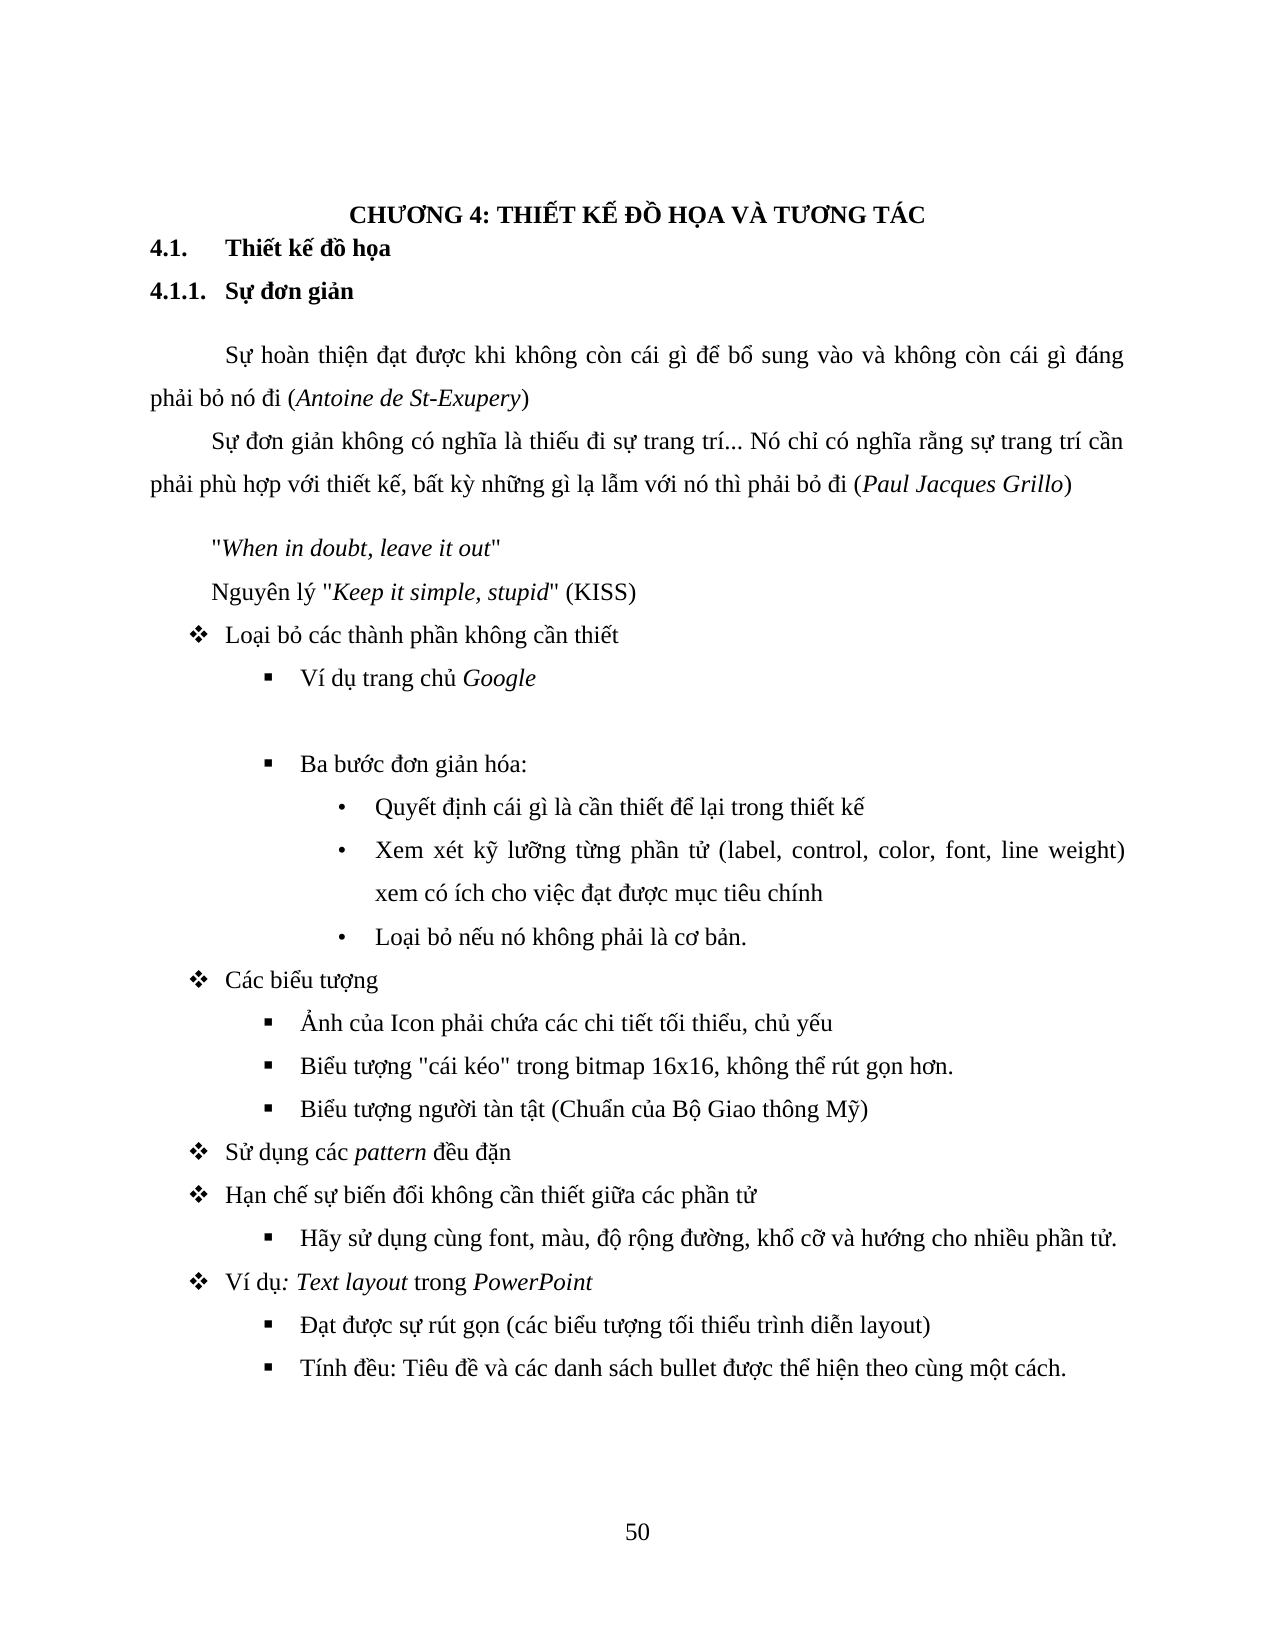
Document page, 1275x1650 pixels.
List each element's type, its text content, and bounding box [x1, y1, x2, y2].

list Ảnh của Icon phải chứa các chi tiết tối thiểu, chủ yếu [262, 1008, 1125, 1037]
subtitle CHƯƠNG 4: THIẾT KẾ ĐỒ HỌA VÀ TƯƠNG TÁC [150, 200, 1125, 229]
list Ba bước đơn giản hóa: [262, 749, 1125, 778]
list Nguyên lý "Keep it simple, stupid" (KISS) [211, 577, 1125, 605]
list Hạn chế sự biến đổi không cần thiết giữa các phần tử [187, 1180, 1125, 1209]
text Sự hoàn thiện đạt được khi không còn cái gì để bổ sung vào và không còn cái gì đáng phải bỏ nó đi (Antoine de St-Exupery) [150, 340, 1125, 412]
list Hãy sử dụng cùng font, màu, độ rộng đường, khổ cỡ và hướng cho nhiều phần tử. [262, 1223, 1125, 1252]
list Loại bỏ các thành phần không cần thiết [187, 620, 1125, 648]
list Quyết định cái gì là cần thiết để lại trong thiết kế [337, 792, 1125, 821]
list Biểu tượng "cái kéo" trong bitmap 16x16, không thể rút gọn hơn. [262, 1051, 1125, 1080]
text Sự đơn giản không có nghĩa là thiếu đi sự trang trí... Nó chỉ có nghĩa rằng sự trang trí cần phải phù hợp với thiết kế, bất kỳ những gì lạ lẫm với nó thì phải bỏ đi (Paul Jacques Grillo) [150, 426, 1125, 498]
list Thiết kế đồ họa [150, 233, 1125, 262]
list Loại bỏ nếu nó không phải là cơ bản. [337, 922, 1125, 950]
list Ví dụ trang chủ Google [262, 663, 1125, 692]
list "When in doubt, leave it out" [211, 533, 1125, 562]
list Sử dụng các pattern đều đặn [187, 1137, 1125, 1166]
list Các biểu tượng [187, 965, 1125, 993]
list Tính đều: Tiêu đề và các danh sách bullet được thể hiện theo cùng một cách. [262, 1353, 1125, 1382]
list Đạt được sự rút gọn (các biểu tượng tối thiểu trình diễn layout) [262, 1310, 1125, 1338]
list Sự đơn giản [150, 276, 1125, 305]
list Xem xét kỹ lưỡng từng phần tử (label, control, color, font, line weight) xem có ích cho việc đạt được mục tiêu chính [337, 835, 1125, 907]
list Biểu tượng người tàn tật (Chuẩn của Bộ Giao thông Mỹ) [262, 1094, 1125, 1123]
list Ví dụ: Text layout trong PowerPoint [187, 1267, 1125, 1295]
